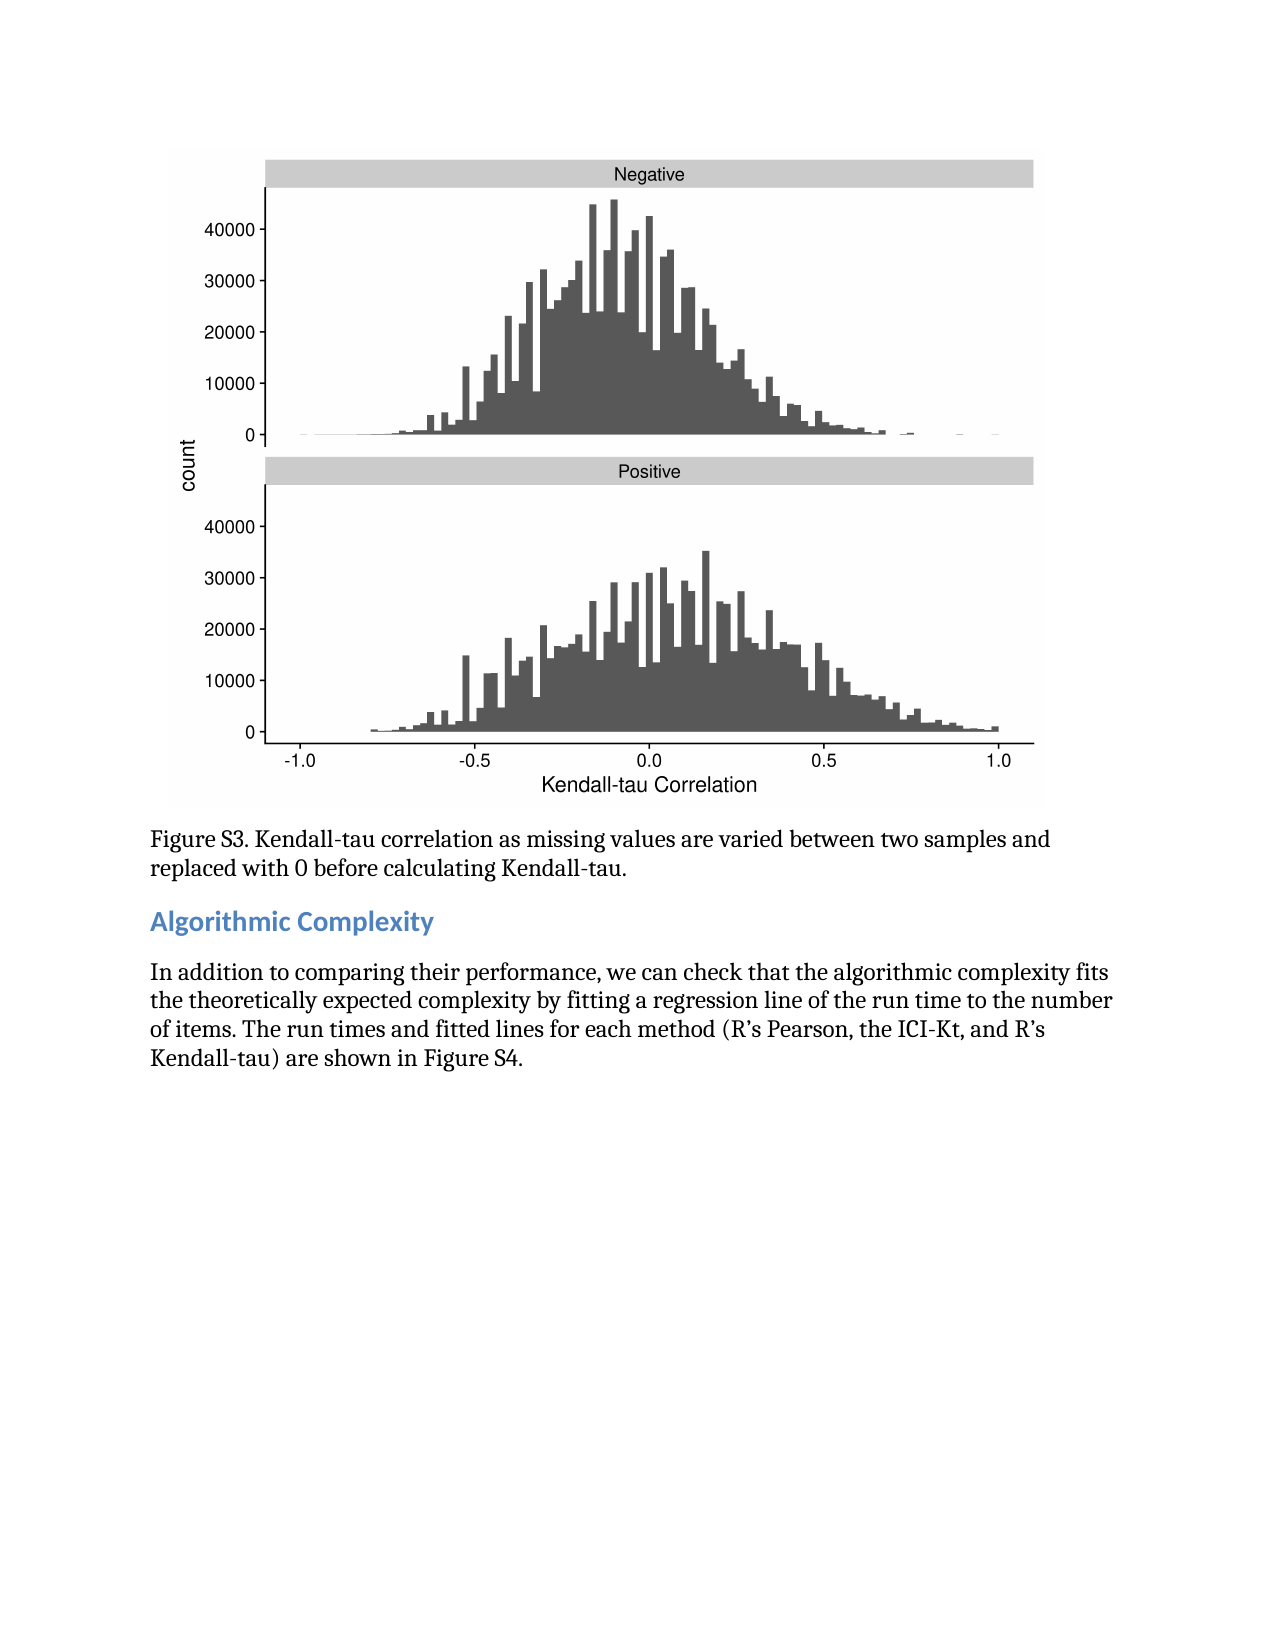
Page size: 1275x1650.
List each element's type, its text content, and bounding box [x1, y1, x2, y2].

text Figure S3. Kendall-tau correlation as missing values are varied between two samples and replaced with 0 before calculating Kendall-tau. [150, 825, 1125, 882]
subtitle Algorithmic Complexity [150, 903, 1125, 939]
text In addition to comparing their performance, we can check that the algorithmic complexity fits the theoretically expected complexity by fitting a regression line of the run time to the number of items. The run times and fitted lines for each method (R’s Pearson, the ICI-Kt, and R’s Kendall-tau) are shown in Figure S4. [150, 958, 1125, 1073]
picture [168, 150, 1044, 807]
